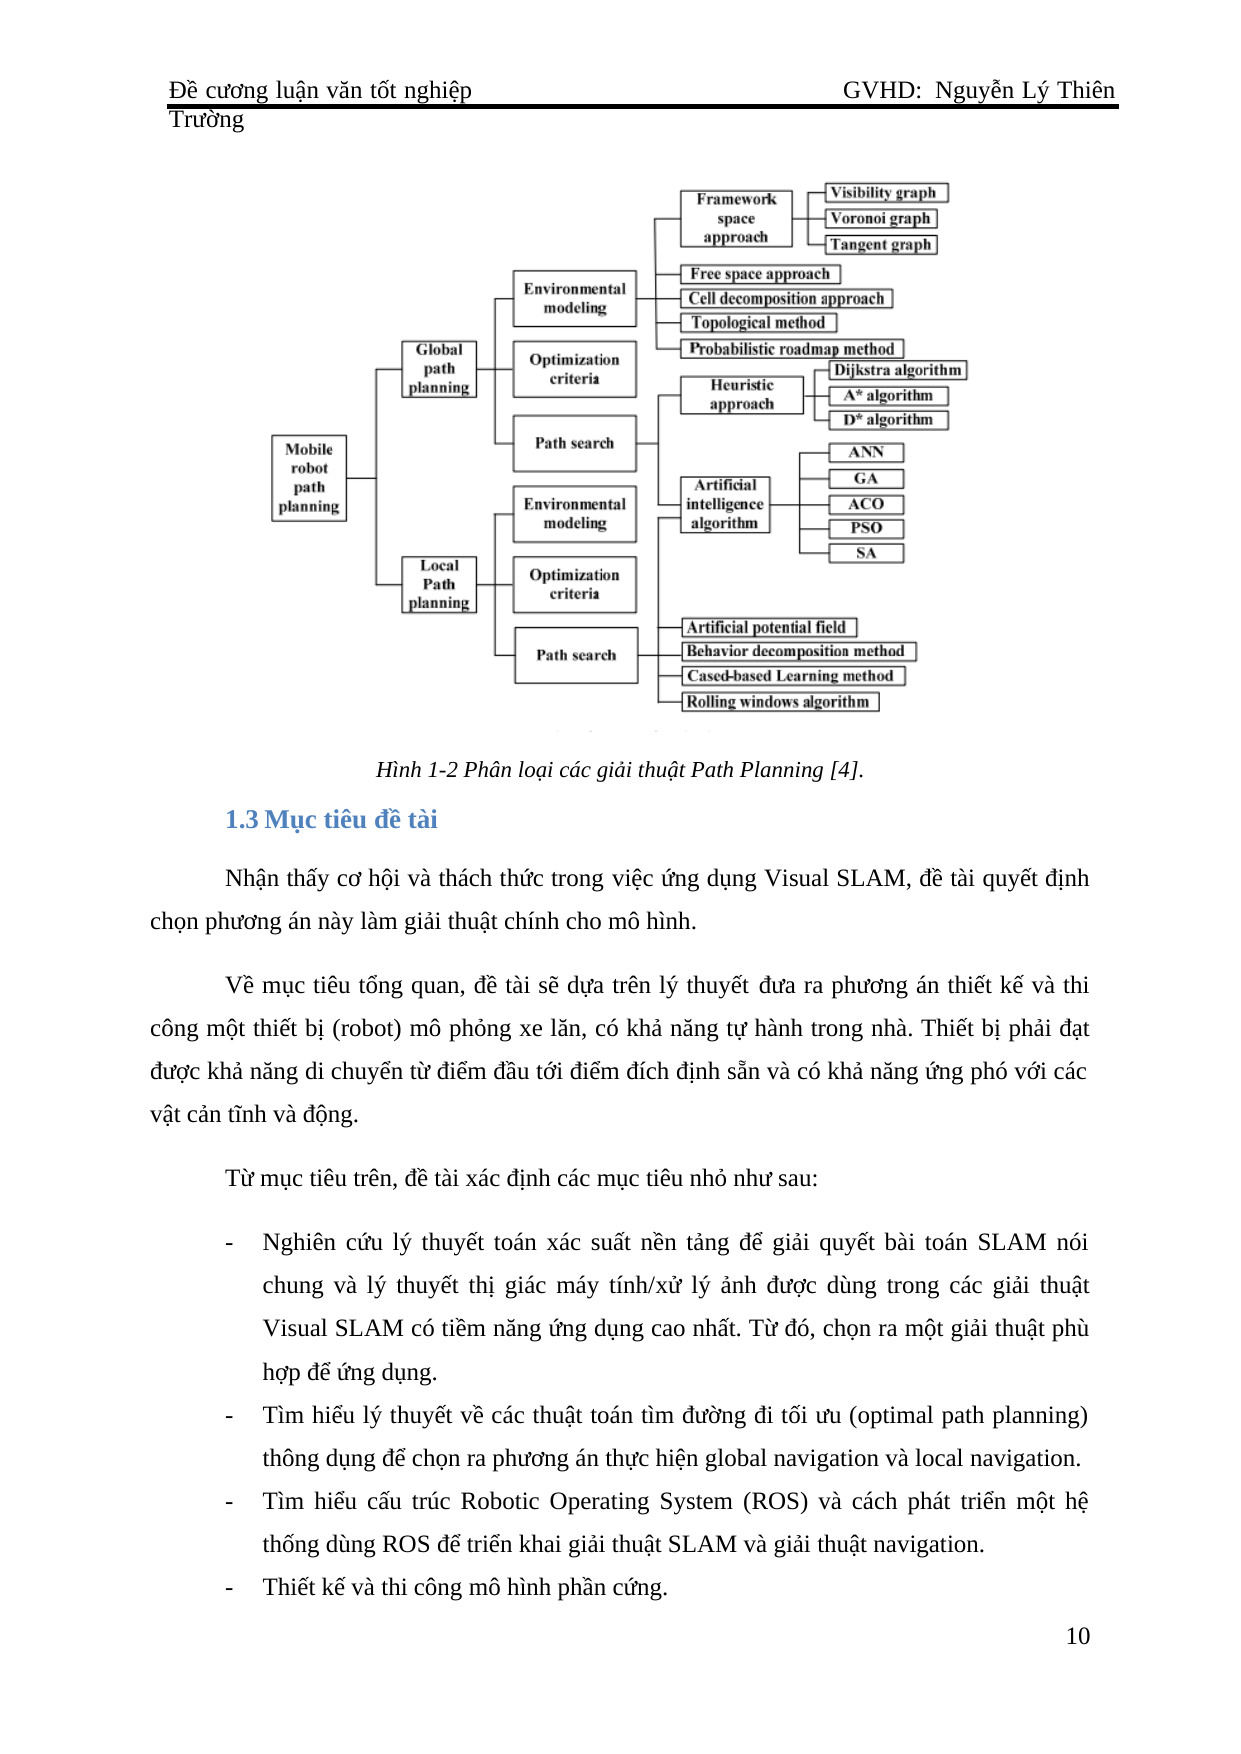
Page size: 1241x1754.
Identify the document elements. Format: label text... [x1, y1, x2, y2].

picture [260, 150, 981, 732]
text Hình 1-2 Phân loại các giải thuật Path Planning [4]. [150, 756, 1090, 783]
list Thiết kế và thi công mô hình phần cứng. [225, 1572, 1090, 1601]
list Tìm hiểu lý thuyết về các thuật toán tìm đường đi tối ưu (optimal path planning) thông dụng để chọn ra phương án thực hiện global navigation và local navigation. [225, 1400, 1090, 1472]
text Từ mục tiêu trên, đề tài xác định các mục tiêu nhỏ như sau: [150, 1163, 1090, 1192]
list Tìm hiểu cấu trúc Robotic Operating System (ROS) và cách phát triển một hệ thống dùng ROS để triển khai giải thuật SLAM và giải thuật navigation. [225, 1486, 1090, 1558]
list Nghiên cứu lý thuyết toán xác suất nền tảng để giải quyết bài toán SLAM nói chung và lý thuyết thị giác máy tính/xử lý ảnh được dùng trong các giải thuật Visual SLAM có tiềm năng ứng dụng cao nhất. Từ đó, chọn ra một giải thuật phù hợp để ứng dụng. [225, 1227, 1090, 1385]
subtitle Mục tiêu đề tài [225, 804, 1090, 835]
text Nhận thấy cơ hội và thách thức trong việc ứng dụng Visual SLAM, đề tài quyết định chọn phương án này làm giải thuật chính cho mô hình. [150, 863, 1090, 935]
text Về mục tiêu tổng quan, đề tài sẽ dựa trên lý thuyết đưa ra phương án thiết kế và thi công một thiết bị (robot) mô phỏng xe lăn, có khả năng tự hành trong nhà. Thiết bị phải đạt được khả năng di chuyển từ điểm đầu tới điểm đích định sẵn và có khả năng ứng phó với các vật cản tĩnh và động. [150, 970, 1090, 1128]
